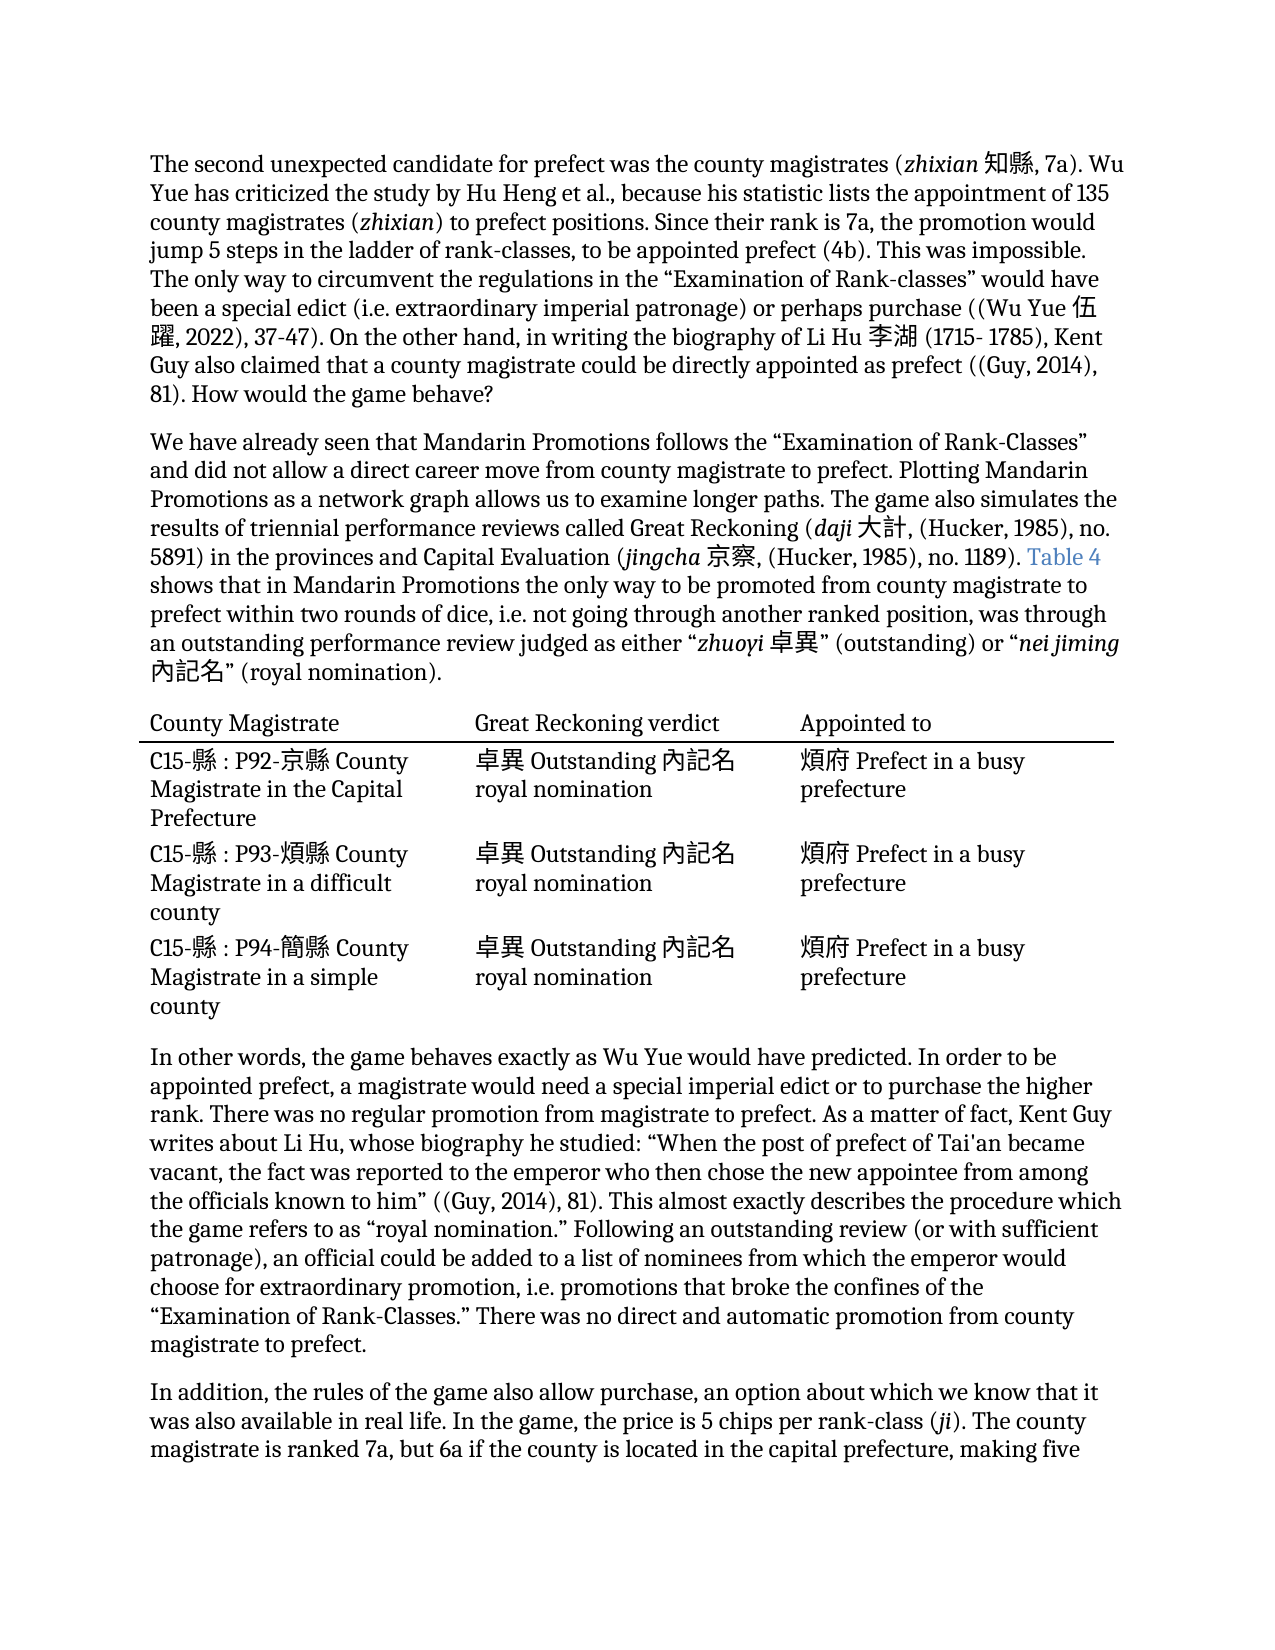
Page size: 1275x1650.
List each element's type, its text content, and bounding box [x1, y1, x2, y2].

text The second unexpected candidate for prefect was the county magistrates (zhixian 知縣, 7a). Wu Yue has criticized the study by Hu Heng et al., because his statistic lists the appointment of 135 county magistrates (zhixian) to prefect positions. Since their rank is 7a, the promotion would jump 5 steps in the ladder of rank-classes, to be appointed prefect (4b). This was impossible. The only way to circumvent the regulations in the “Examination of Rank-classes” would have been a special edict (i.e. extraordinary imperial patronage) or perhaps purchase ((Wu Yue 伍躍, 2022), 37-47). On the other hand, in writing the biography of Li Hu 李湖 (1715- 1785), Kent Guy also claimed that a county magistrate could be directly appointed as prefect ((Guy, 2014), 81). How would the game behave? [150, 150, 1125, 409]
table_header County Magistrate [139, 705, 464, 741]
table_header Appointed to [789, 705, 1114, 741]
table_cell 卓異 Outstanding內記名 royal nomination [464, 743, 789, 837]
text We have already seen that Mandarin Promotions follows the “Examination of Rank-Classes” and did not allow a direct career move from county magistrate to prefect. Plotting Mandarin Promotions as a network graph allows us to examine longer paths. The game also simulates the results of triennial performance reviews called Great Reckoning (daji 大計, (Hucker, 1985), no. 5891) in the provinces and Capital Evaluation (jingcha 京察, (Hucker, 1985), no. 1189). Table 4 shows that in Mandarin Promotions the only way to be promoted from county magistrate to prefect within two rounds of dice, i.e. not going through another ranked position, was through an outstanding performance review judged as either “zhuoyi 卓異” (outstanding) or “nei jiming 內記名” (royal nomination). [150, 427, 1125, 686]
text In other words, the game behaves exactly as Wu Yue would have predicted. In order to be appointed prefect, a magistrate would need a special imperial edict or to purchase the higher rank. There was no regular promotion from magistrate to prefect. As a matter of fact, Kent Guy writes about Li Hu, whose biography he studied: “When the post of prefect of Tai'an became vacant, the fact was reported to the emperor who then chose the new appointee from among the officials known to him” ((Guy, 2014), 81). This almost exactly describes the procedure which the game refers to as “royal nomination.” Following an outstanding review (or with sufficient patronage), an official could be added to a list of nominees from which the emperor would choose for extraordinary promotion, i.e. promotions that broke the confines of the “Examination of Rank-Classes.” There was no direct and automatic promotion from county magistrate to prefect. [150, 1043, 1125, 1359]
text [150, 1378, 1125, 1464]
table_cell 煩府 Prefect in a busy prefecture [789, 837, 1114, 930]
table_cell 煩府 Prefect in a busy prefecture [789, 743, 1114, 837]
table_cell C15-縣 : P92-京縣 County Magistrate in the Capital Prefecture [139, 743, 464, 837]
table_header Great Reckoning verdict [464, 705, 789, 741]
table_cell C15-縣 : P94-簡縣 County Magistrate in a simple county [139, 930, 464, 1024]
table_cell C15-縣 : P93-煩縣 County Magistrate in a difficult county [139, 837, 464, 930]
table_cell 煩府 Prefect in a busy prefecture [789, 930, 1114, 1024]
table_cell 卓異 Outstanding內記名 royal nomination [464, 837, 789, 930]
table_cell 卓異 Outstanding內記名 royal nomination [464, 930, 789, 1024]
